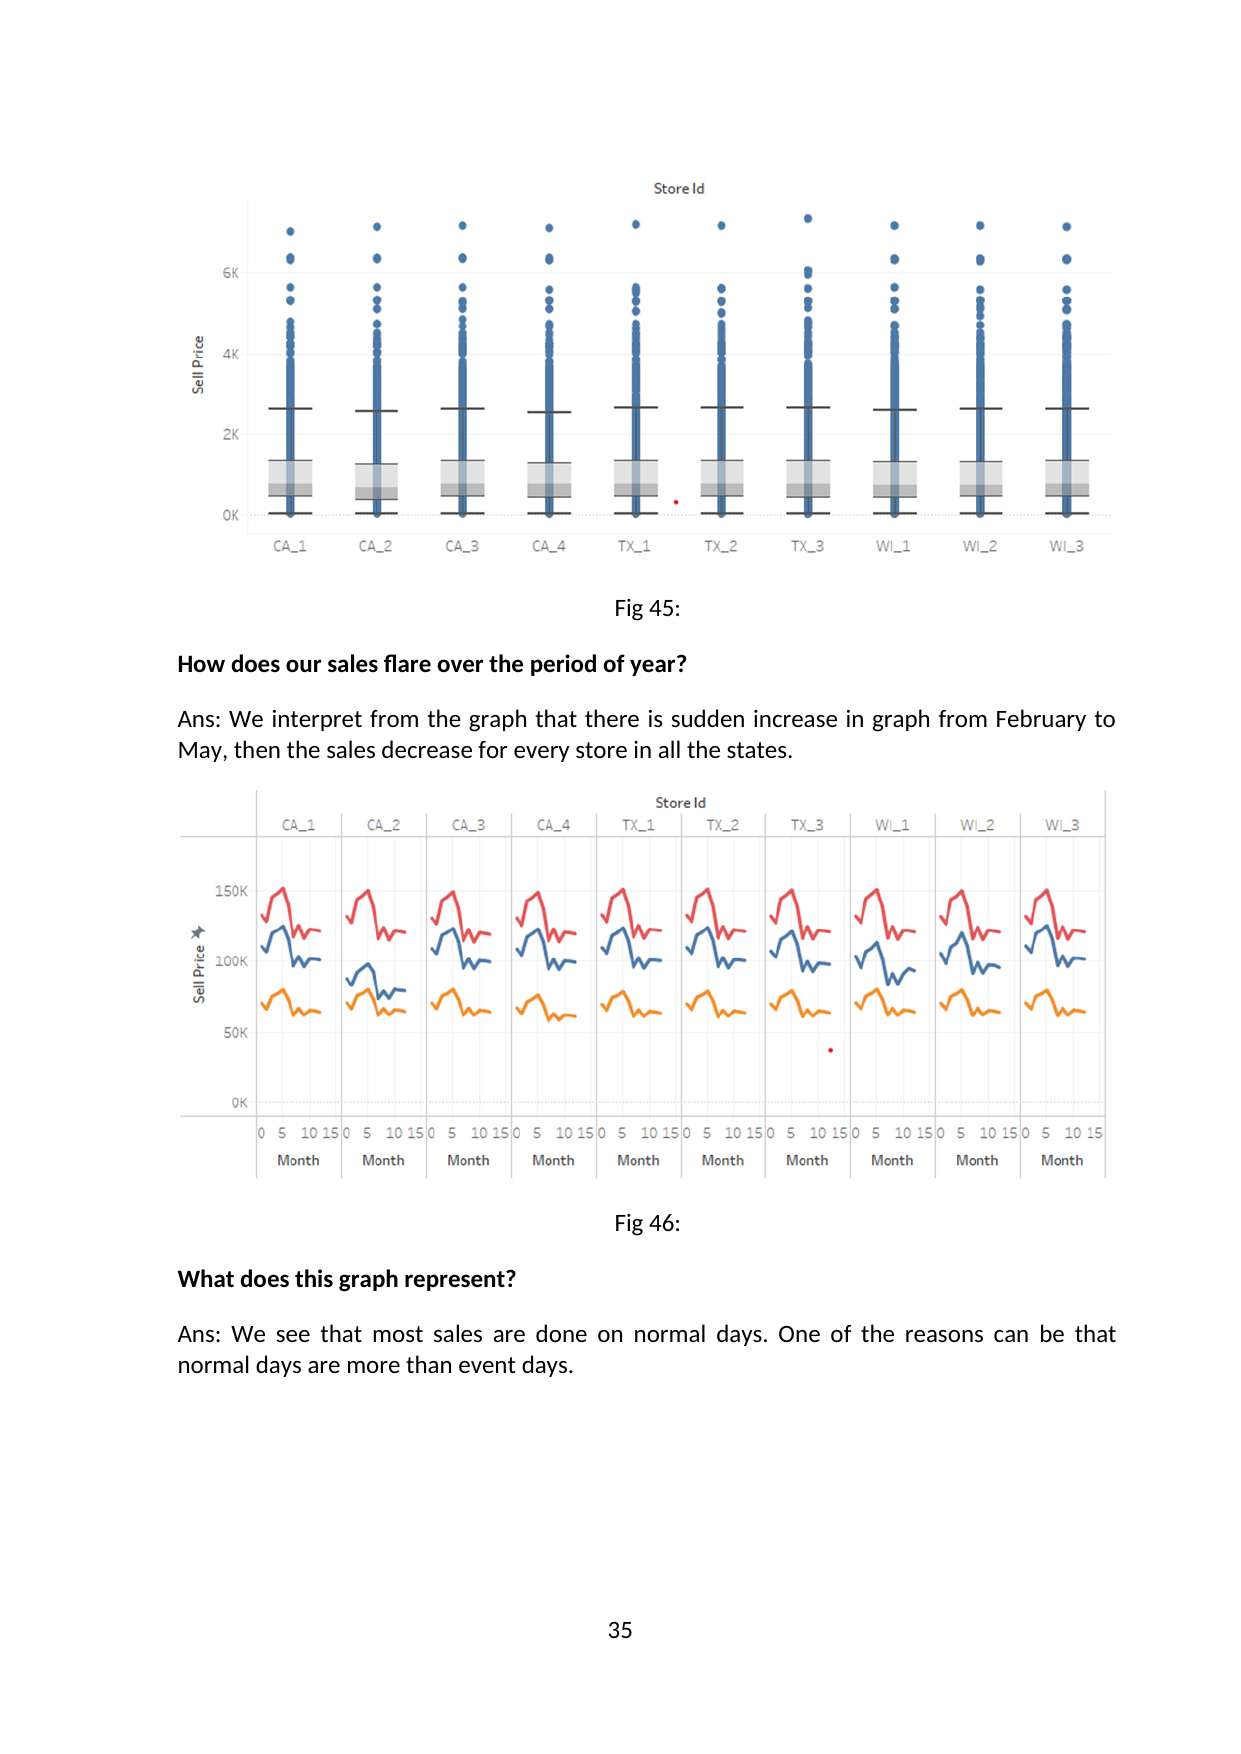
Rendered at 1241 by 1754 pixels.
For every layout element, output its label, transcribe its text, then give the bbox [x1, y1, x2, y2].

text Ans: We see that most sales are done on normal days. One of the reasons can be that normal days are more than event days. [177, 1318, 1118, 1379]
text How does our sales flare over the period of year? [177, 648, 1118, 678]
text Fig 45: [177, 592, 1118, 623]
text What does this graph represent? [177, 1263, 1118, 1293]
picture [177, 789, 1119, 1183]
text Ans: We interpret from the graph that there is sudden increase in graph from February to May, then the sales decrease for every store in all the states. [177, 703, 1118, 764]
picture [177, 177, 1119, 568]
text Fig 46: [177, 1207, 1118, 1238]
